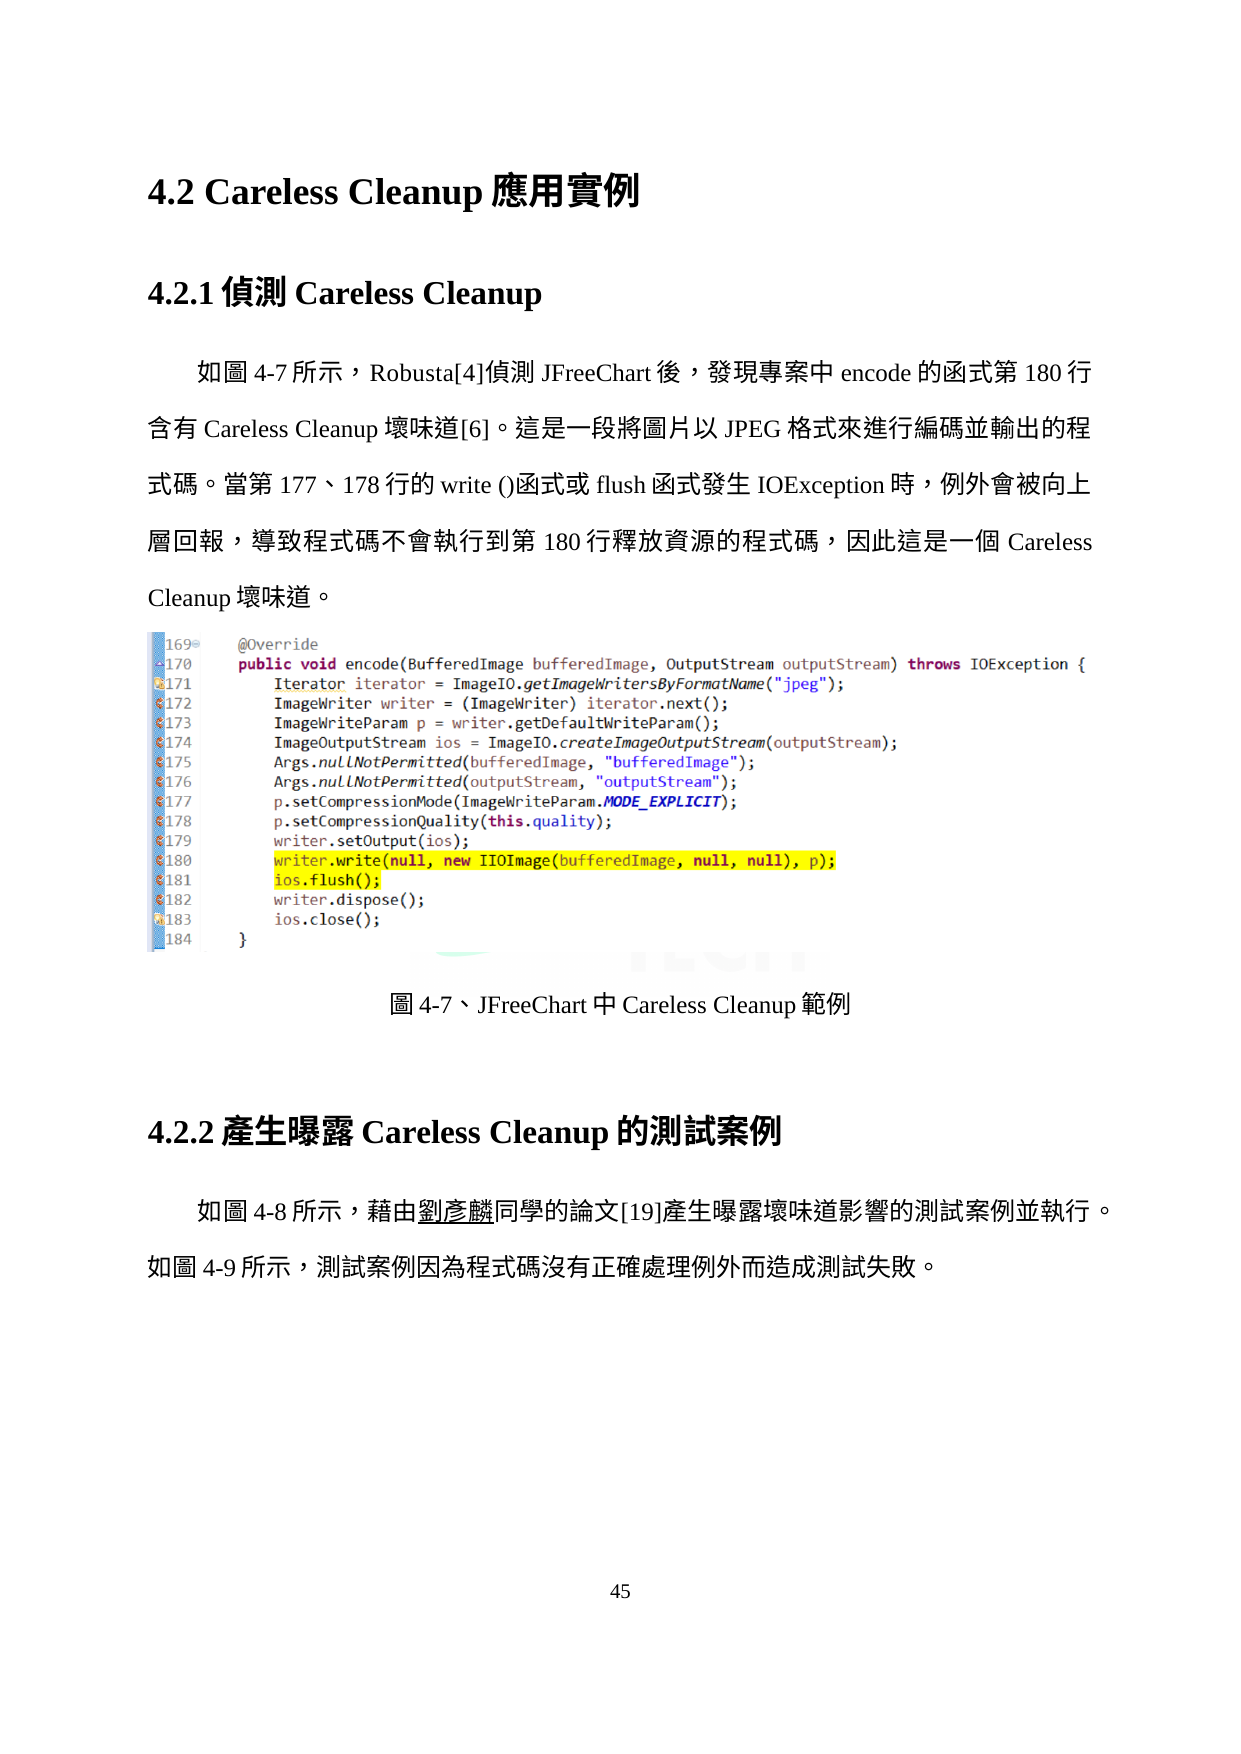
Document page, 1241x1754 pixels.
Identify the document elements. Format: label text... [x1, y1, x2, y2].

subtitle 4.2.1偵測Careless Cleanup [148, 253, 1092, 328]
subtitle 4.2.2產生曝露Careless Cleanup的測試案例 [148, 1092, 1092, 1167]
subtitle 4.2 Careless Cleanup應用實例 [148, 151, 1092, 226]
text 圖4-7、JFreeChart中Careless Cleanup範例 [148, 984, 1092, 1022]
picture [147, 632, 1093, 952]
text 如圖4-8所示，藉由劉彥麟同學的論文[19]產生曝露壞味道影響的測試案例並執行。如圖4-9所示，測試案例因為程式碼沒有正確處理例外而造成測試失敗。 [148, 1191, 1092, 1284]
text 如圖4-7所示，Robusta[4]偵測JFreeChart後，發現專案中encode的函式第180行含有Careless Cleanup壞味道[6]。這是一段將圖片以JPEG格式來進行編碼並輸出的程式碼。當第177、178行的write ()函式或flush函式發生IOException時，例外會被向上層回報，導致程式碼不會執行到第180行釋放資源的程式碼，因此這是一個Careless Cleanup壞味道。 [148, 352, 1092, 614]
